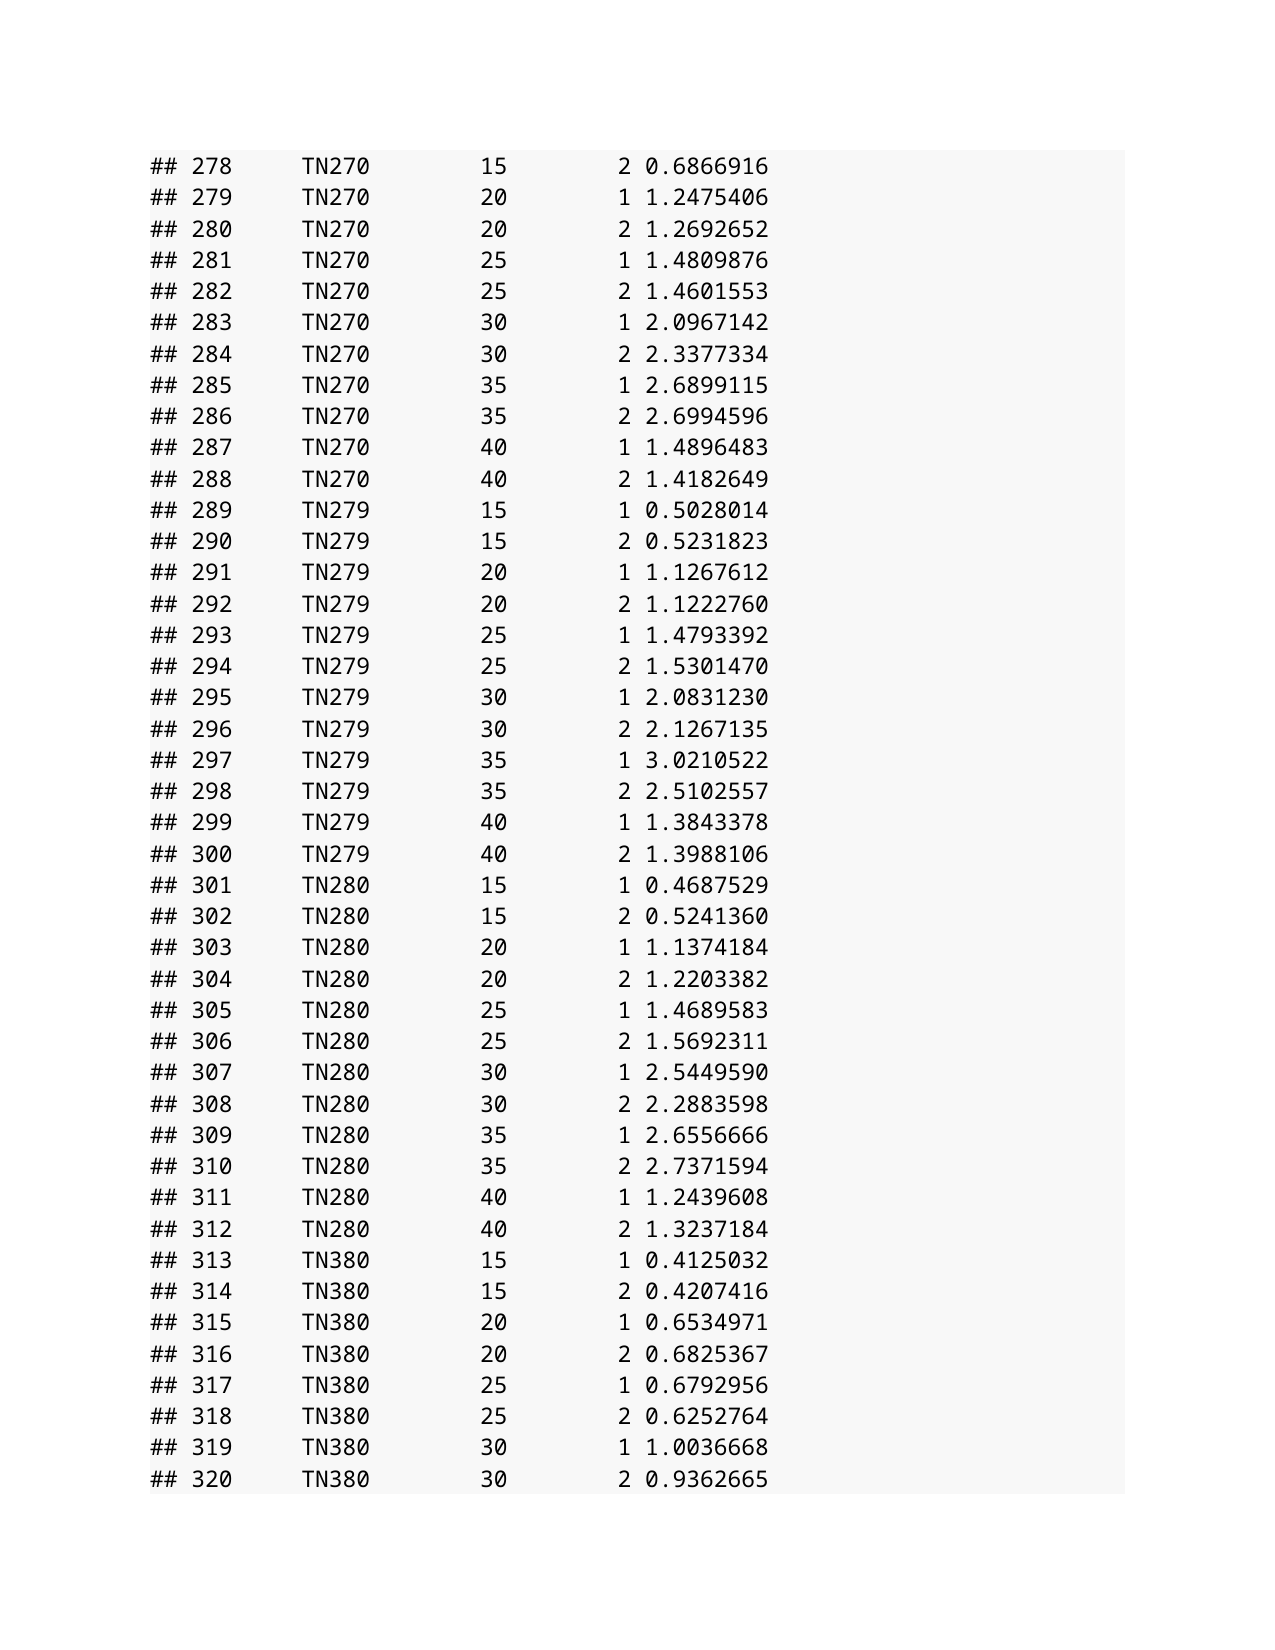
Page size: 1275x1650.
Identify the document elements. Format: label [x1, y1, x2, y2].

text [150, 150, 1125, 1494]
